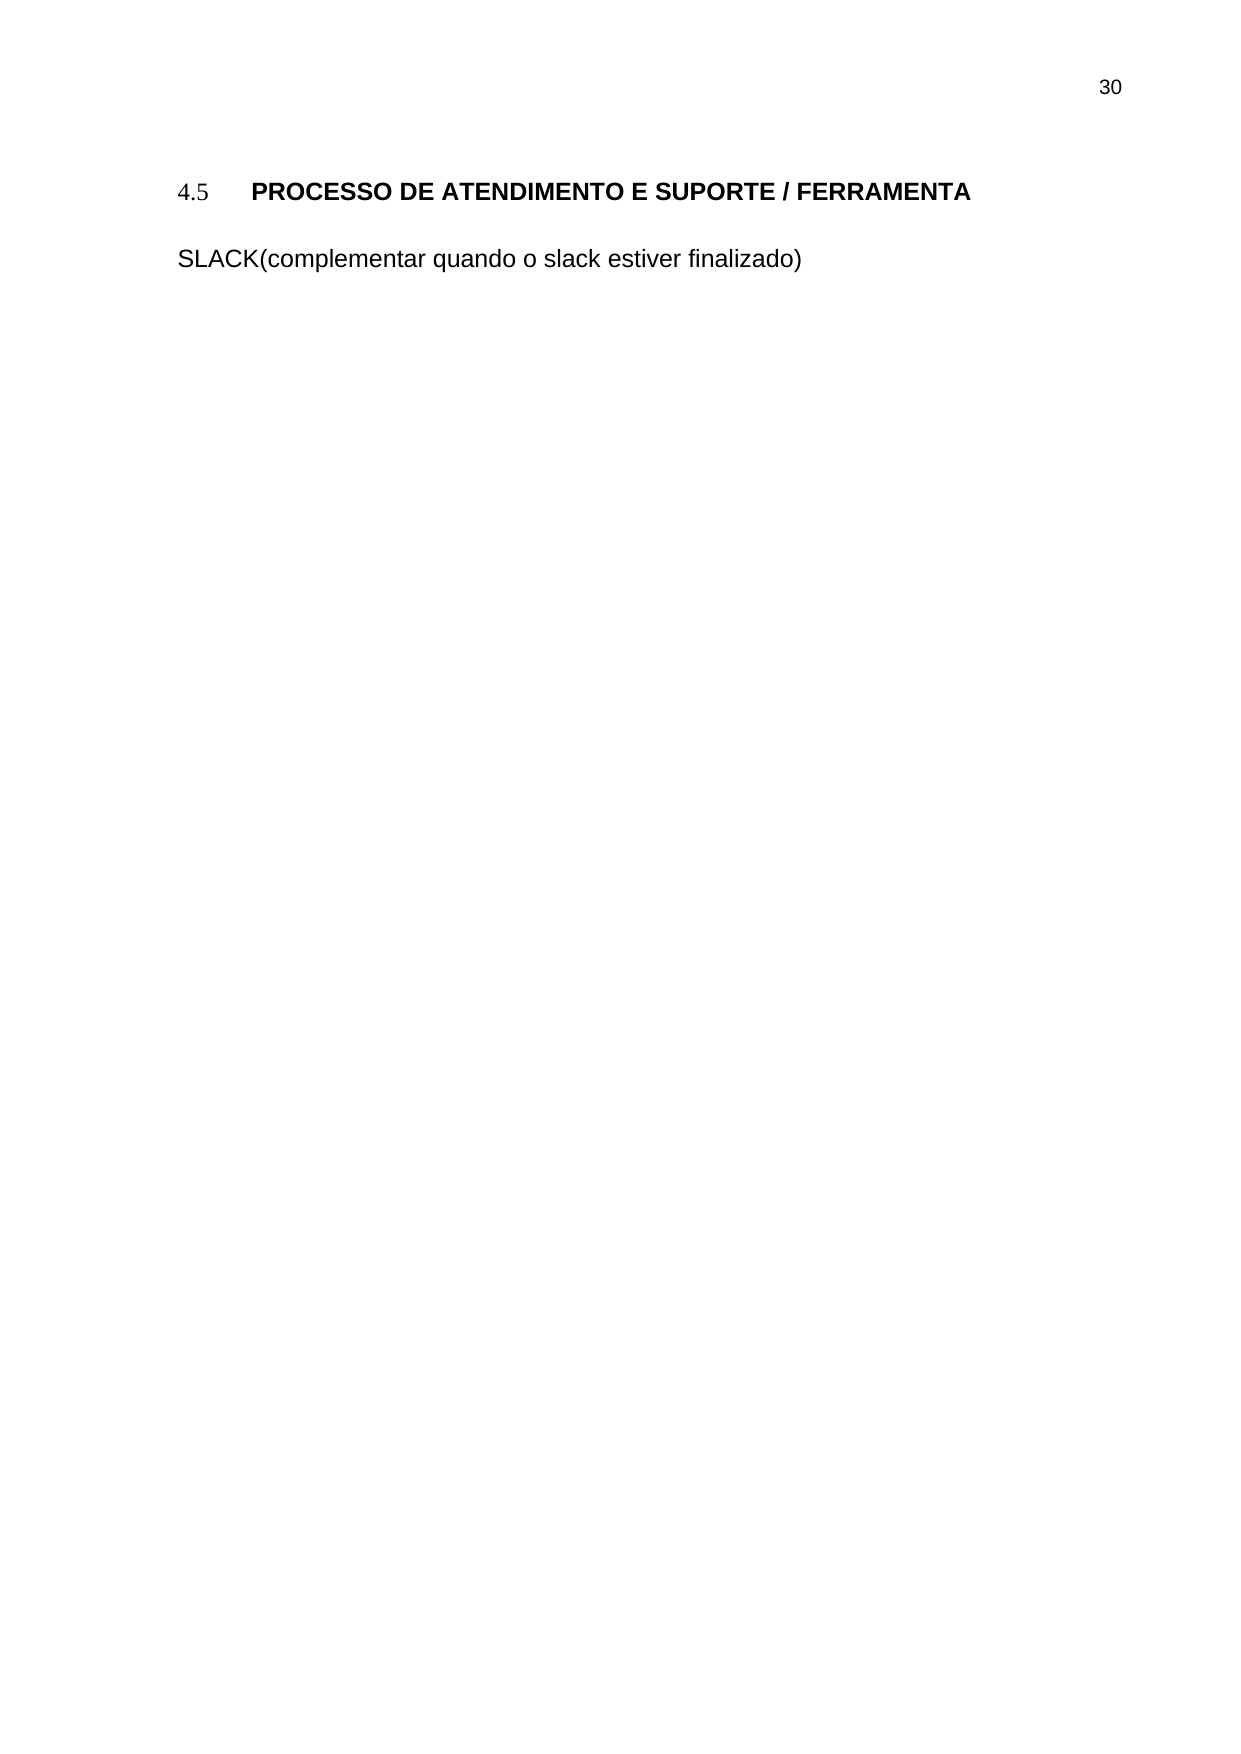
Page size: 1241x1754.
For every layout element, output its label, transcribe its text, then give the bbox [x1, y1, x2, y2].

subtitle Processo de Atendimento e Suporte / FERRAMENTA [177, 177, 1122, 206]
text SLACK(complementar quando o slack estiver finalizado) [177, 243, 1122, 272]
